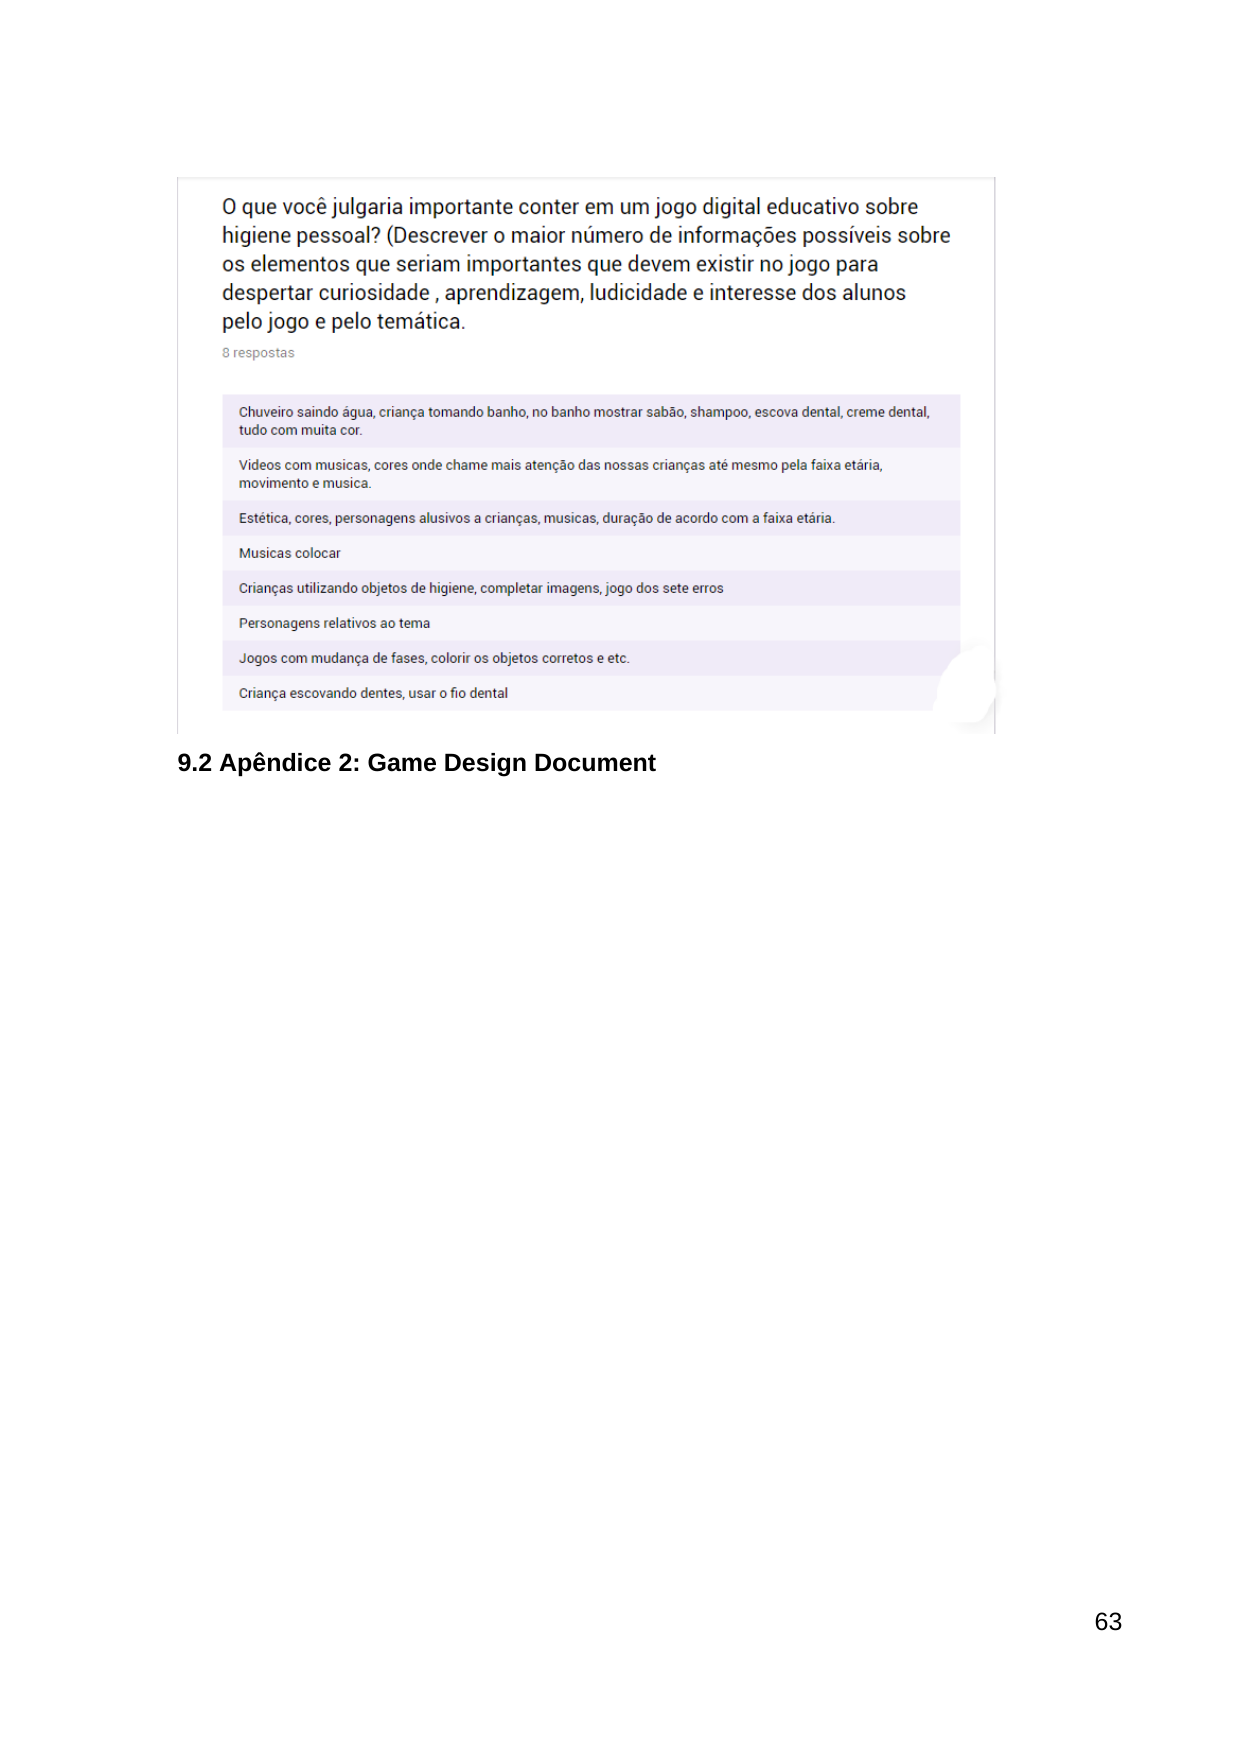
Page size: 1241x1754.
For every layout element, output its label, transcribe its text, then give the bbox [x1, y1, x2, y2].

picture [177, 177, 1093, 734]
subtitle 9.2 Apêndice 2: Game Design Document [177, 748, 1122, 777]
